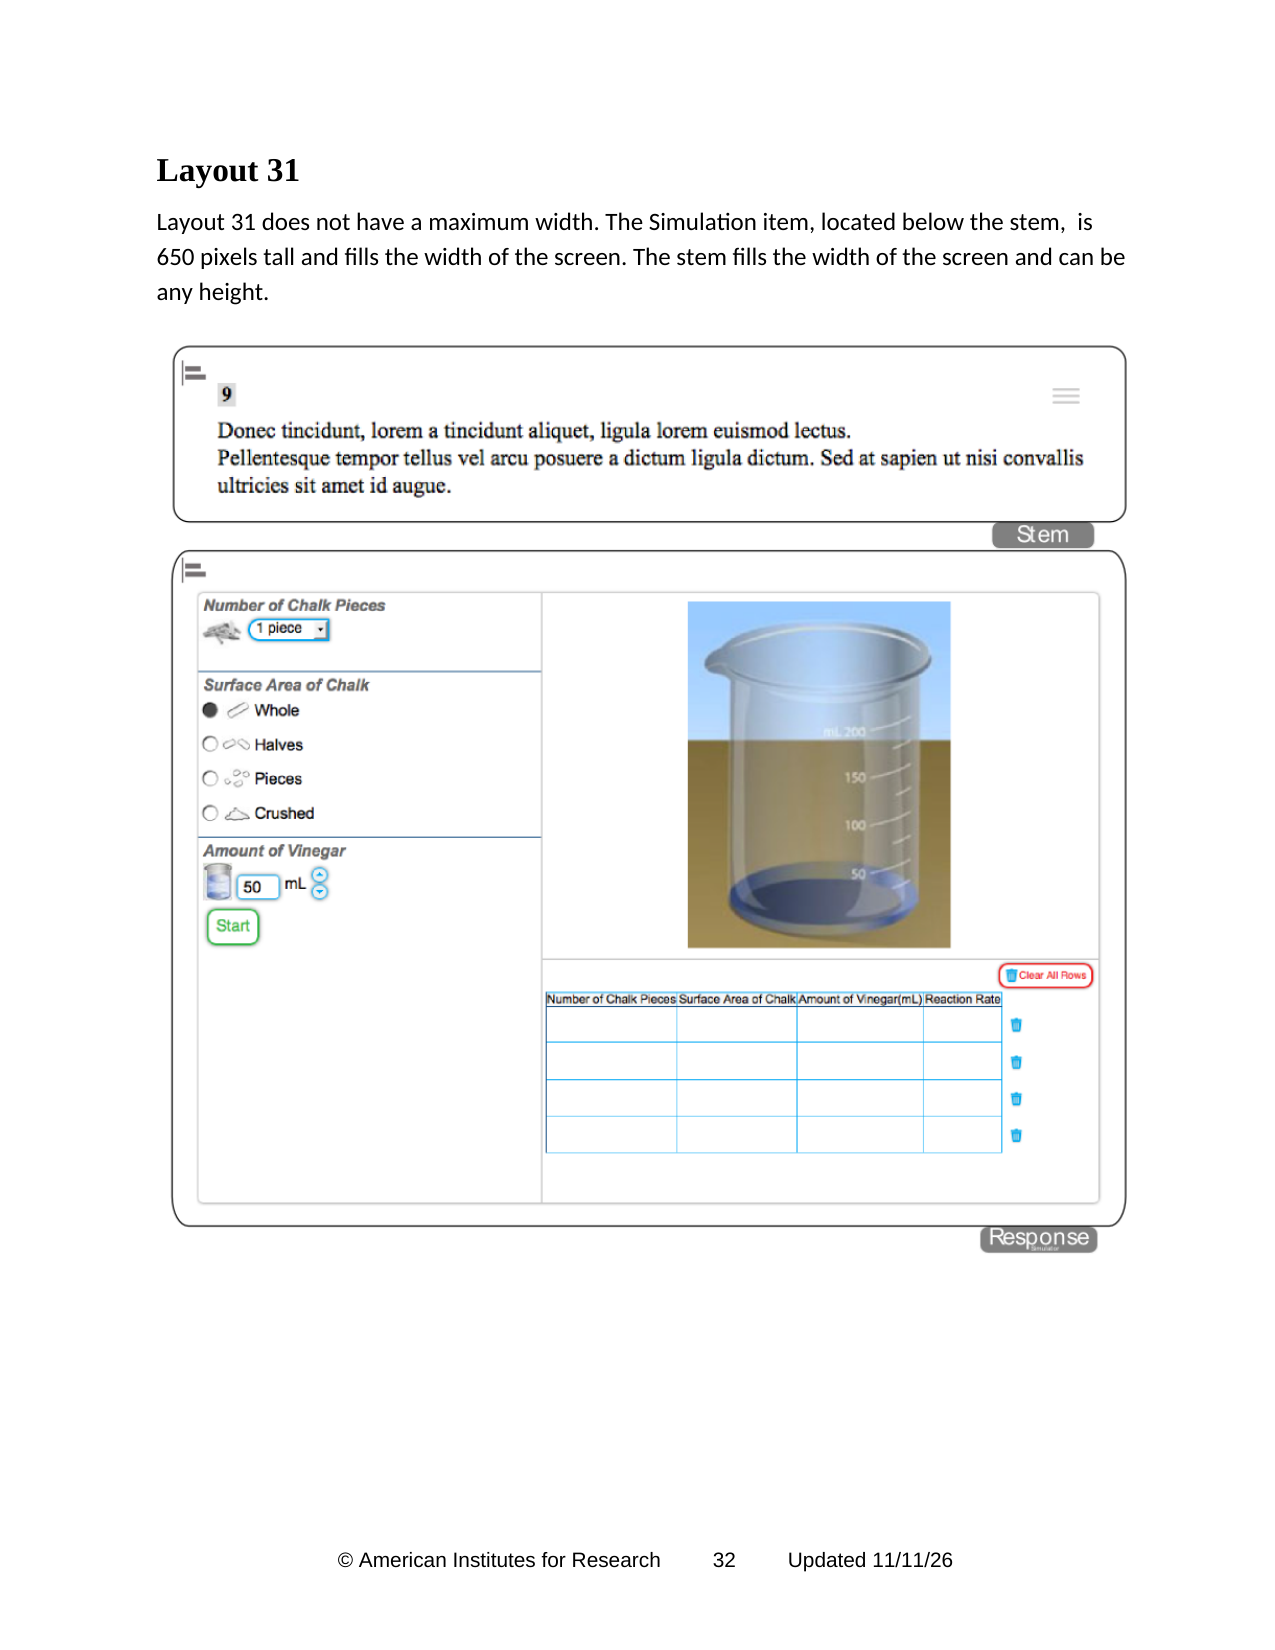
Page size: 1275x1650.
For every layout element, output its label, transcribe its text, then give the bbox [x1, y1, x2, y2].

text Layout 31 does not have a maximum width. The Simulation item, located below the stem, is 650 pixels tall and fills the width of the screen. The stem fills the width of the screen and can be any height. [156, 207, 1134, 307]
picture [157, 336, 1133, 1259]
subtitle Layout 31 [156, 150, 1134, 188]
